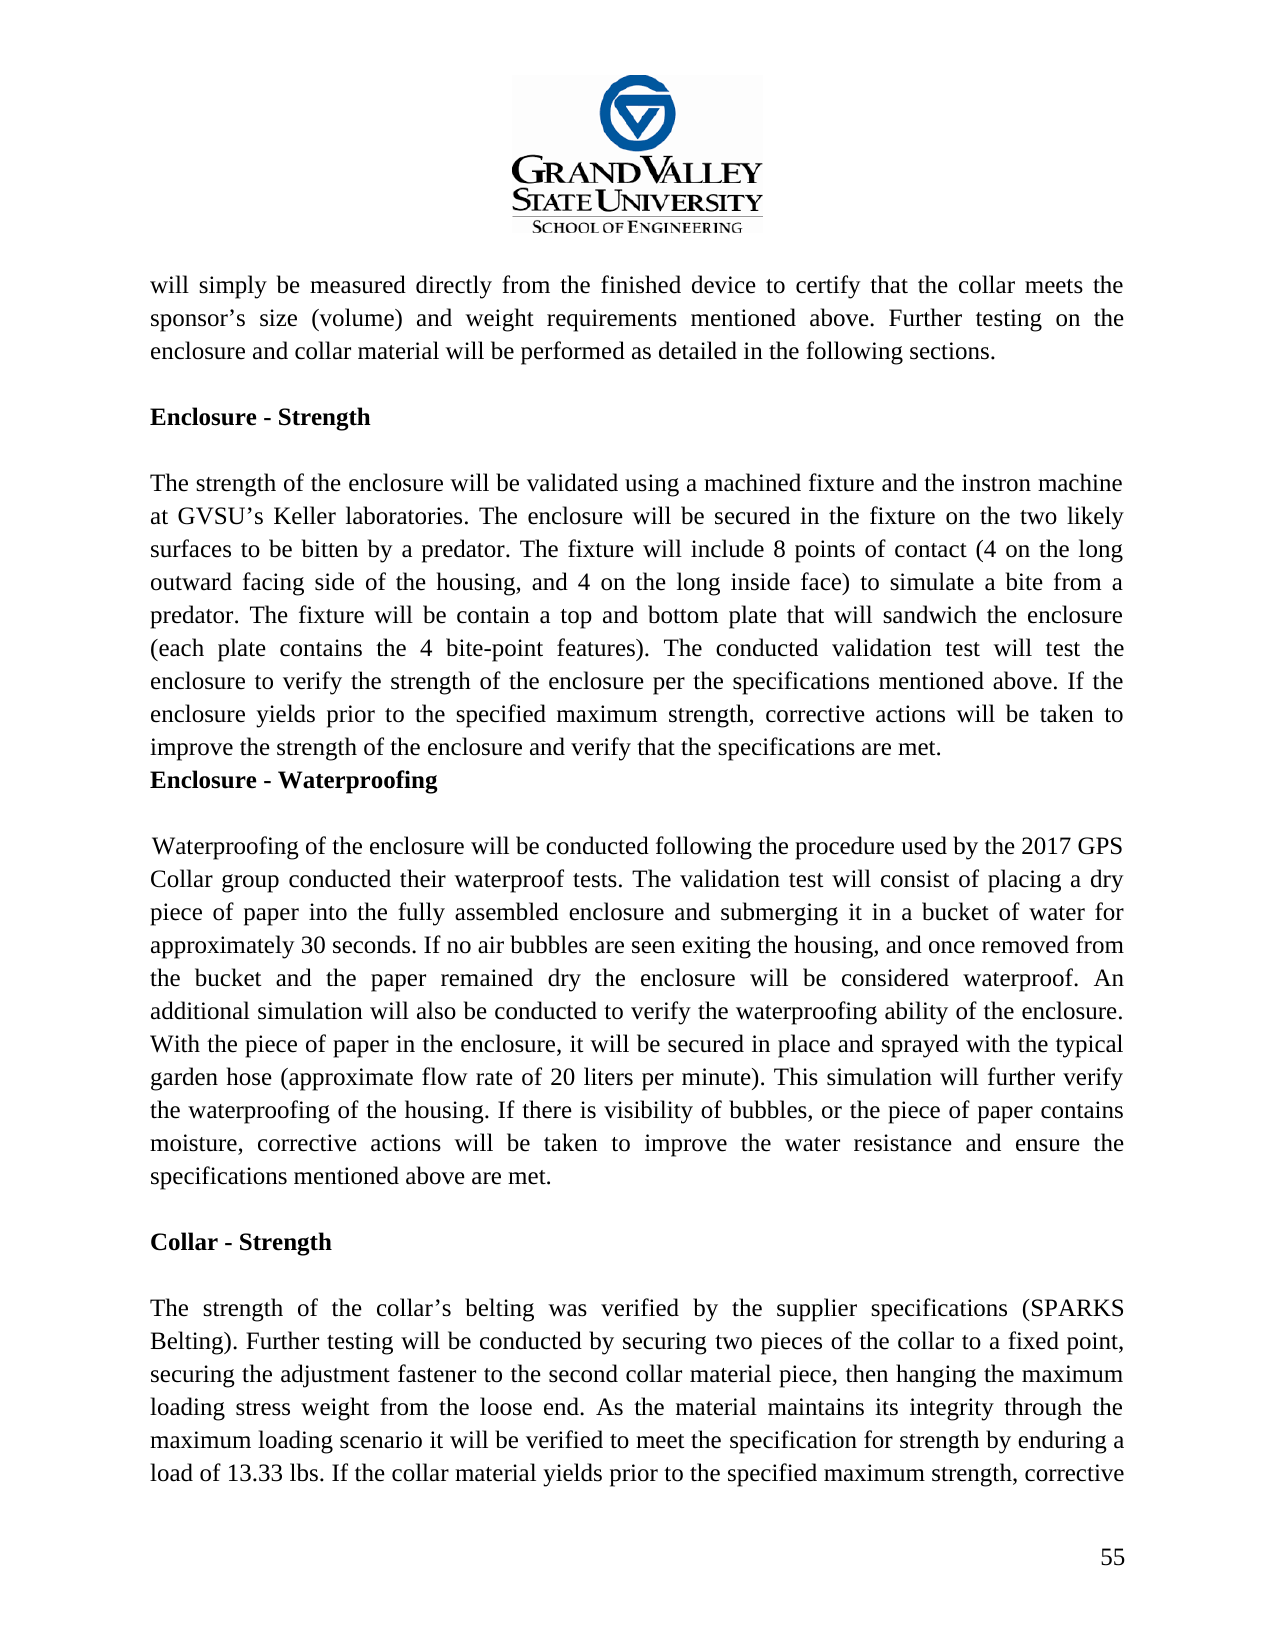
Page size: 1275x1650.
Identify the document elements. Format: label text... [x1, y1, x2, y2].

text Enclosure - Strength [150, 402, 1125, 431]
text Collar - Strength [150, 1227, 1125, 1256]
text Enclosure - Waterproofing [150, 765, 1125, 794]
text The strength of the enclosure will be validated using a machined fixture and the instron machine at GVSU’s Keller laboratories. The enclosure will be secured in the fixture on the two likely surfaces to be bitten by a predator. The fixture will include 8 points of contact (4 on the long outward facing side of the housing, and 4 on the long inside face) to simulate a bite from a predator. The fixture will be contain a top and bottom plate that will sandwich the enclosure (each plate contains the 4 bite-point features). The conducted validation test will test the enclosure to verify the strength of the enclosure per the specifications mentioned above. If the enclosure yields prior to the specified maximum strength, corrective actions will be taken to improve the strength of the enclosure and verify that the specifications are met. [150, 468, 1125, 761]
text Collar group conducted their waterproof tests. The validation test will consist of placing a dry piece of paper into the fully assembled enclosure and submerging it in a bucket of water for approximately 30 seconds. If no air bubbles are seen exiting the housing, and once removed from the bucket and the paper remained dry the enclosure will be considered waterproof. An additional simulation will also be conducted to verify the waterproofing ability of the enclosure. With the piece of paper in the enclosure, it will be secured in place and sprayed with the typical garden hose (approximate flow rate of 20 liters per minute). This simulation will further verify the waterproofing of the housing. If there is visibility of bubbles, or the piece of paper contains moisture, corrective actions will be taken to improve the water resistance and ensure the specifications mentioned above are met. [150, 864, 1125, 1190]
picture [512, 75, 763, 233]
text Waterproofing of the enclosure will be conducted following the procedure used by the 2017 GPS [150, 831, 1125, 860]
